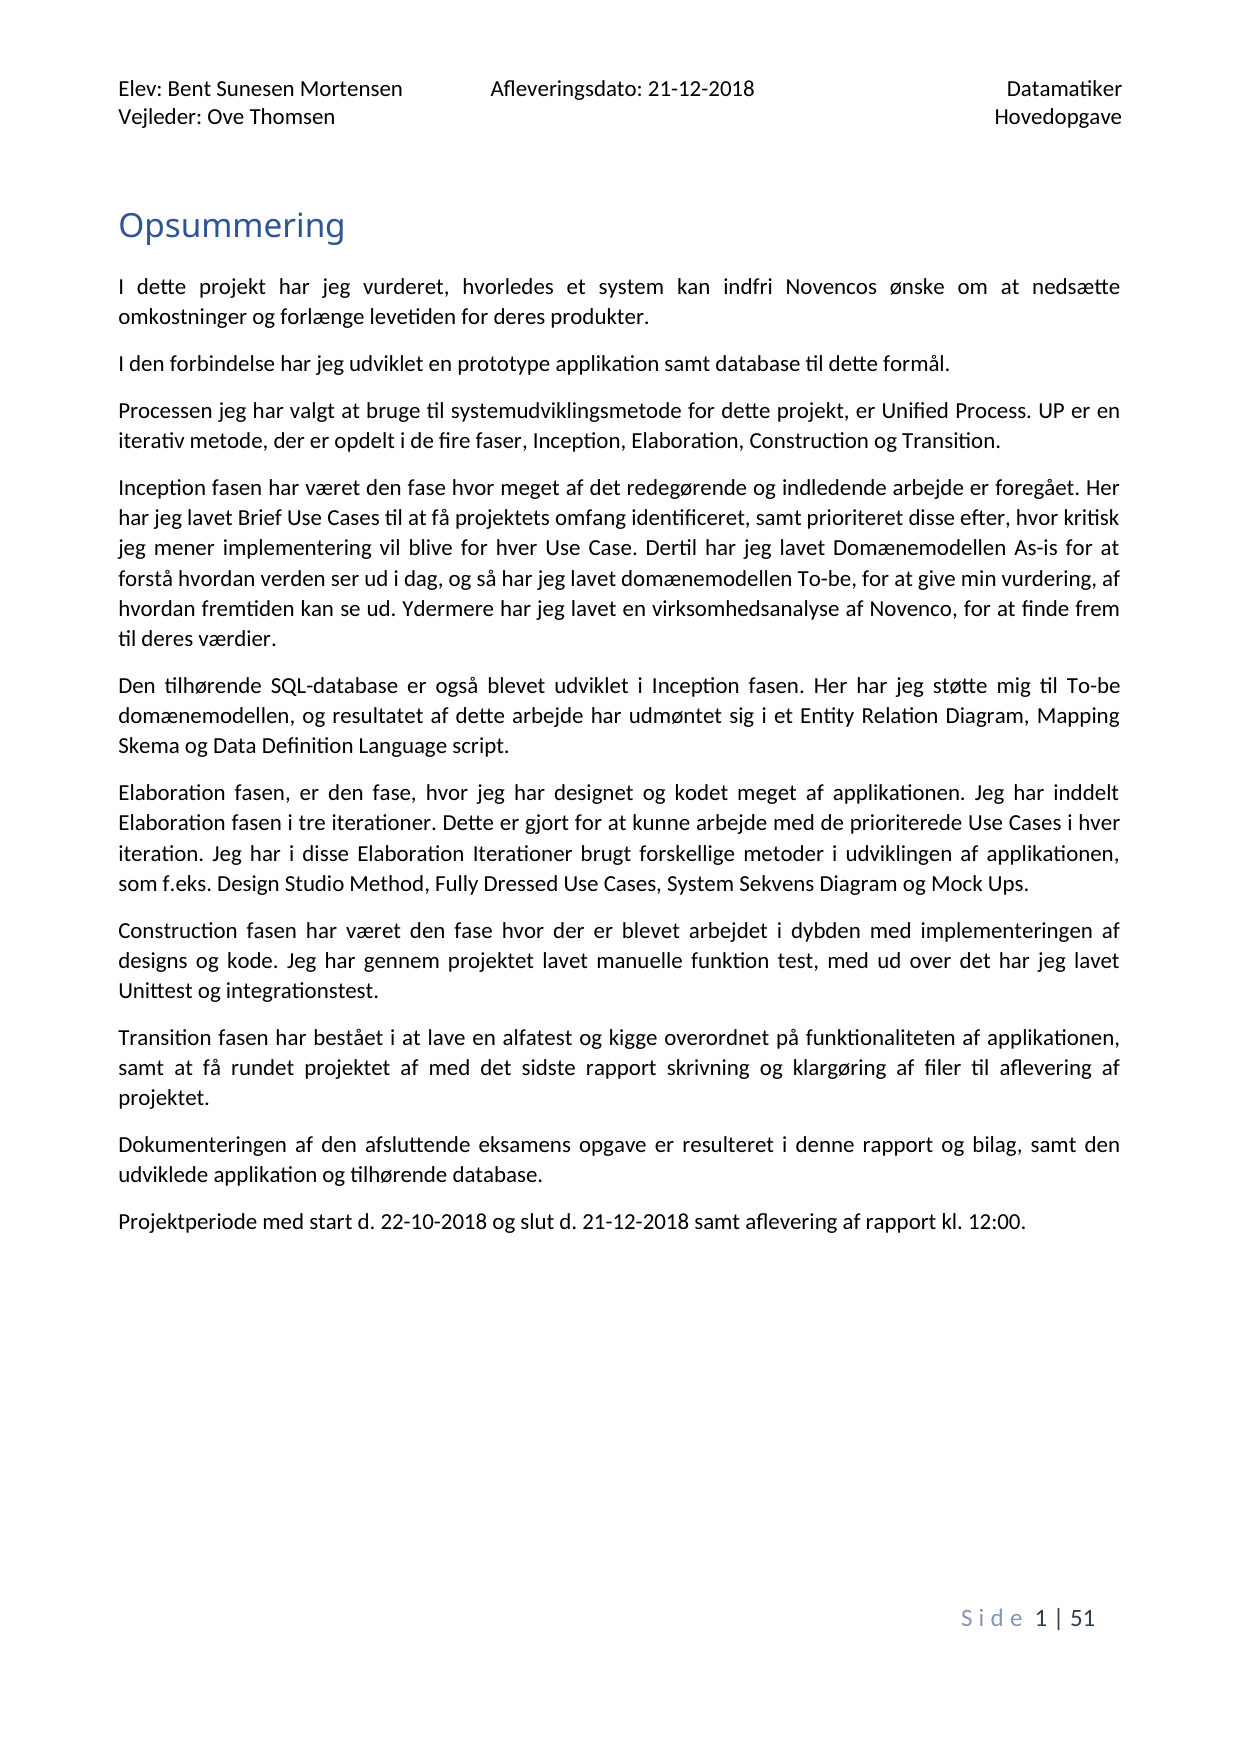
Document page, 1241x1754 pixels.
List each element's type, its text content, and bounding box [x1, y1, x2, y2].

text Elaboration fasen, er den fase, hvor jeg har designet og kodet meget af applikationen. Jeg har inddelt Elaboration fasen i tre iterationer. Dette er gjort for at kunne arbejde med de prioriterede Use Cases i hver iteration. Jeg har i disse Elaboration Iterationer brugt forskellige metoder i udviklingen af applikationen, som f.eks. Design Studio Method, Fully Dressed Use Cases, System Sekvens Diagram og Mock Ups. [118, 778, 1122, 897]
text I dette projekt har jeg vurderet, hvorledes et system kan indfri Novencos ønske om at nedsætte omkostninger og forlænge levetiden for deres produkter. [118, 272, 1122, 330]
text Processen jeg har valgt at bruge til systemudviklingsmetode for dette projekt, er Unified Process. UP er en iterativ metode, der er opdelt i de fire faser, Inception, Elaboration, Construction og Transition. [118, 396, 1122, 454]
text Inception fasen har været den fase hvor meget af det redegørende og indledende arbejde er foregået. Her har jeg lavet Brief Use Cases til at få projektets omfang identificeret, samt prioriteret disse efter, hvor kritisk jeg mener implementering vil blive for hver Use Case. Dertil har jeg lavet Domænemodellen As-is for at forstå hvordan verden ser ud i dag, og så har jeg lavet domænemodellen To-be, for at give min vurdering, af hvordan fremtiden kan se ud. Ydermere har jeg lavet en virksomhedsanalyse af Novenco, for at finde frem til deres værdier. [118, 473, 1122, 652]
text Transition fasen har bestået i at lave en alfatest og kigge overordnet på funktionaliteten af applikationen, samt at få rundet projektet af med det sidste rapport skrivning og klargøring af filer til aflevering af projektet. [118, 1023, 1122, 1111]
subtitle Opsummering [118, 202, 1122, 248]
text Construction fasen har været den fase hvor der er blevet arbejdet i dybden med implementeringen af designs og kode. Jeg har gennem projektet lavet manuelle funktion test, med ud over det har jeg lavet Unittest og integrationstest. [118, 916, 1122, 1004]
text Projektperiode med start d. 22-10-2018 og slut d. 21-12-2018 samt aflevering af rapport kl. 12:00. [118, 1207, 1122, 1235]
text I den forbindelse har jeg udviklet en prototype applikation samt database til dette formål. [118, 349, 1122, 377]
text Dokumenteringen af den afsluttende eksamens opgave er resulteret i denne rapport og bilag, samt den udviklede applikation og tilhørende database. [118, 1130, 1122, 1188]
text Den tilhørende SQL-database er også blevet udviklet i Inception fasen. Her har jeg støtte mig til To-be domænemodellen, og resultatet af dette arbejde har udmøntet sig i et Entity Relation Diagram, Mapping Skema og Data Definition Language script. [118, 671, 1122, 759]
